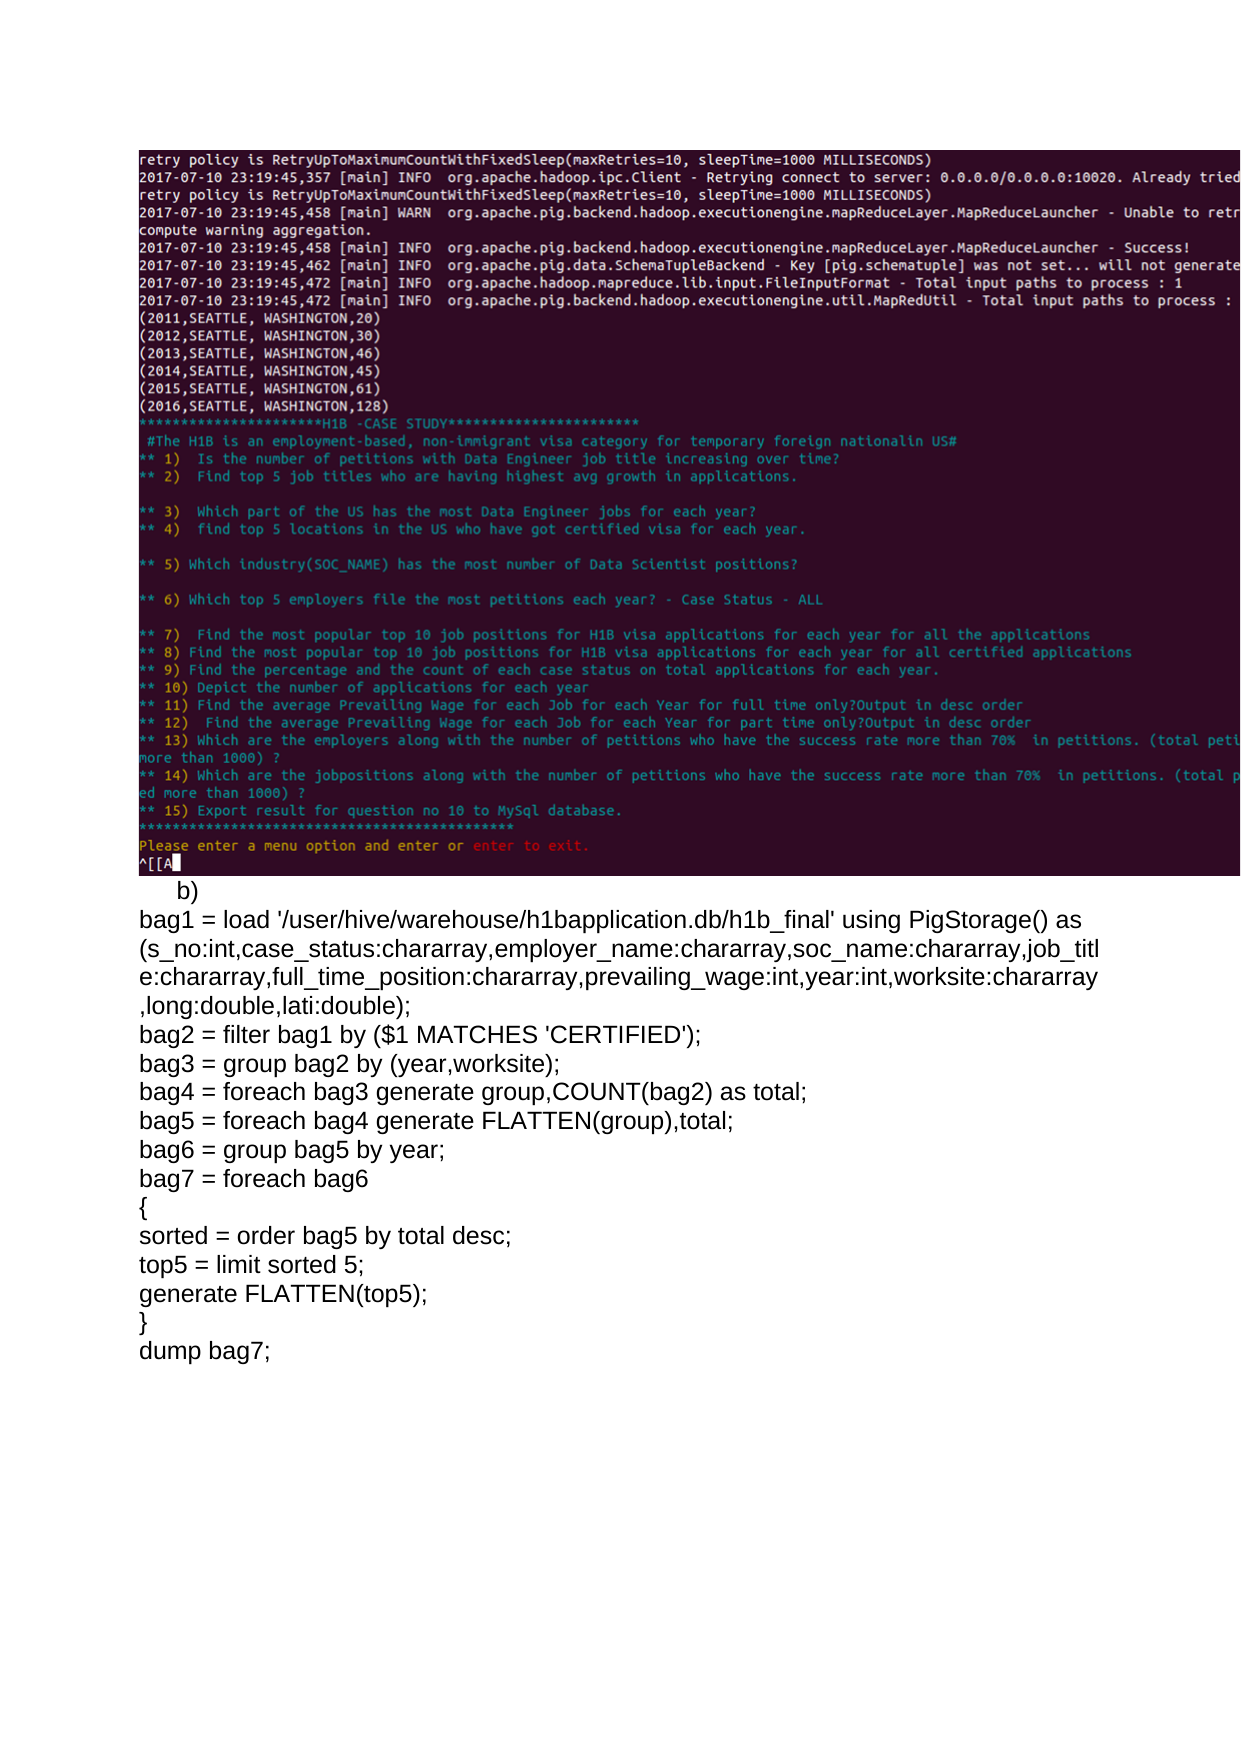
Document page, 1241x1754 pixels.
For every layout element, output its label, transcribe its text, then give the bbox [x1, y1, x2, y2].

text bag2 = filter bag1 by ($1 MATCHES 'CERTIFIED'); [139, 1020, 1101, 1048]
text dump bag7; [139, 1336, 1101, 1365]
text bag1 = load '/user/hive/warehouse/h1bapplication.db/h1b_final' using PigStorage() as (s_no:int,case_status:chararray,employer_name:chararray,soc_name:chararray,job_title:chararray,full_time_position:chararray,prevailing_wage:int,year:int,worksite:chararray,long:double,lati:double); [139, 905, 1101, 1020]
text bag6 = group bag5 by year; [139, 1135, 1101, 1163]
text { [139, 1192, 1101, 1221]
text bag5 = foreach bag4 generate FLATTEN(group),total; [139, 1106, 1101, 1135]
picture [138, 150, 1241, 876]
text b) [176, 876, 1101, 905]
text generate FLATTEN(top5); [139, 1278, 1101, 1307]
text bag4 = foreach bag3 generate group,COUNT(bag2) as total; [139, 1077, 1101, 1106]
text } [139, 1307, 1101, 1336]
text sorted = order bag5 by total desc; [139, 1221, 1101, 1250]
text bag3 = group bag2 by (year,worksite); [139, 1048, 1101, 1077]
text top5 = limit sorted 5; [139, 1250, 1101, 1278]
text bag7 = foreach bag6 [139, 1163, 1101, 1192]
